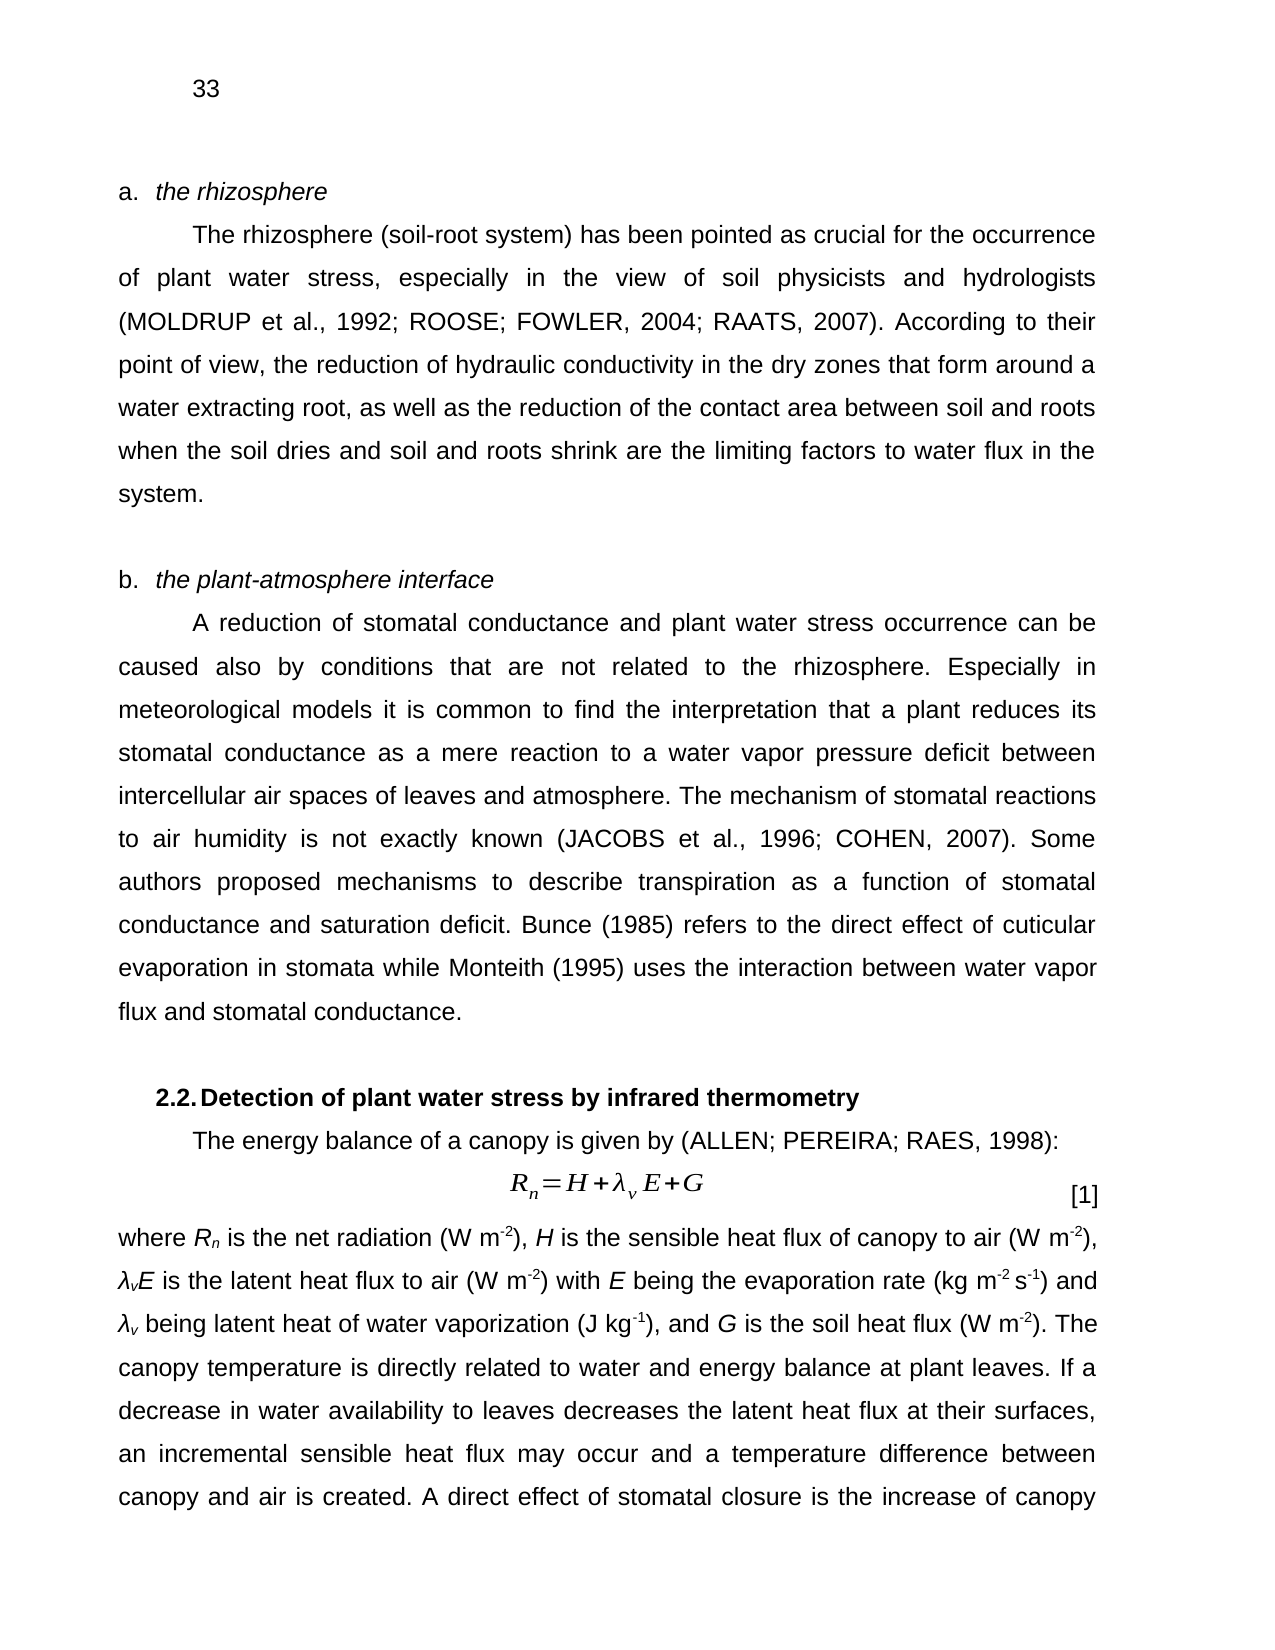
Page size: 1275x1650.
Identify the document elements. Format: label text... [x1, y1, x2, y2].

text The rhizosphere (soil-root system) has been pointed as crucial for the occurrence of plant water stress, especially in the view of soil physicists and hydrologists (MOLDRUP et al., 1992; ROOSE; FOWLER, 2004; RAATS, 2007). According to their point of view, the reduction of hydraulic conductivity in the dry zones that form around a water extracting root, as well as the reduction of the contact area between soil and roots when the soil dries and soil and roots shrink are the limiting factors to water flux in the system. [118, 220, 1098, 508]
list the plant-atmosphere interface [118, 565, 1098, 594]
text [1] [118, 1169, 1098, 1209]
list the rhizosphere [118, 177, 1098, 206]
text The energy balance of a canopy is given by (ALLEN; PEREIRA; RAES, 1998): [118, 1126, 1098, 1155]
subtitle Detection of plant water stress by infrared thermometry [155, 1083, 1098, 1112]
text A reduction of stomatal conductance and plant water stress occurrence can be caused also by conditions that are not related to the rhizosphere. Especially in meteorological models it is common to find the interpretation that a plant reduces its stomatal conductance as a mere reaction to a water vapor pressure deficit between intercellular air spaces of leaves and atmosphere. The mechanism of stomatal reactions to air humidity is not exactly known (JACOBS et al., 1996; COHEN, 2007). Some authors proposed mechanisms to describe transpiration as a function of stomatal conductance and saturation deficit. Bunce (1985) refers to the direct effect of cuticular evaporation in stomata while Monteith (1995) uses the interaction between water vapor flux and stomatal conductance. [118, 608, 1098, 1025]
